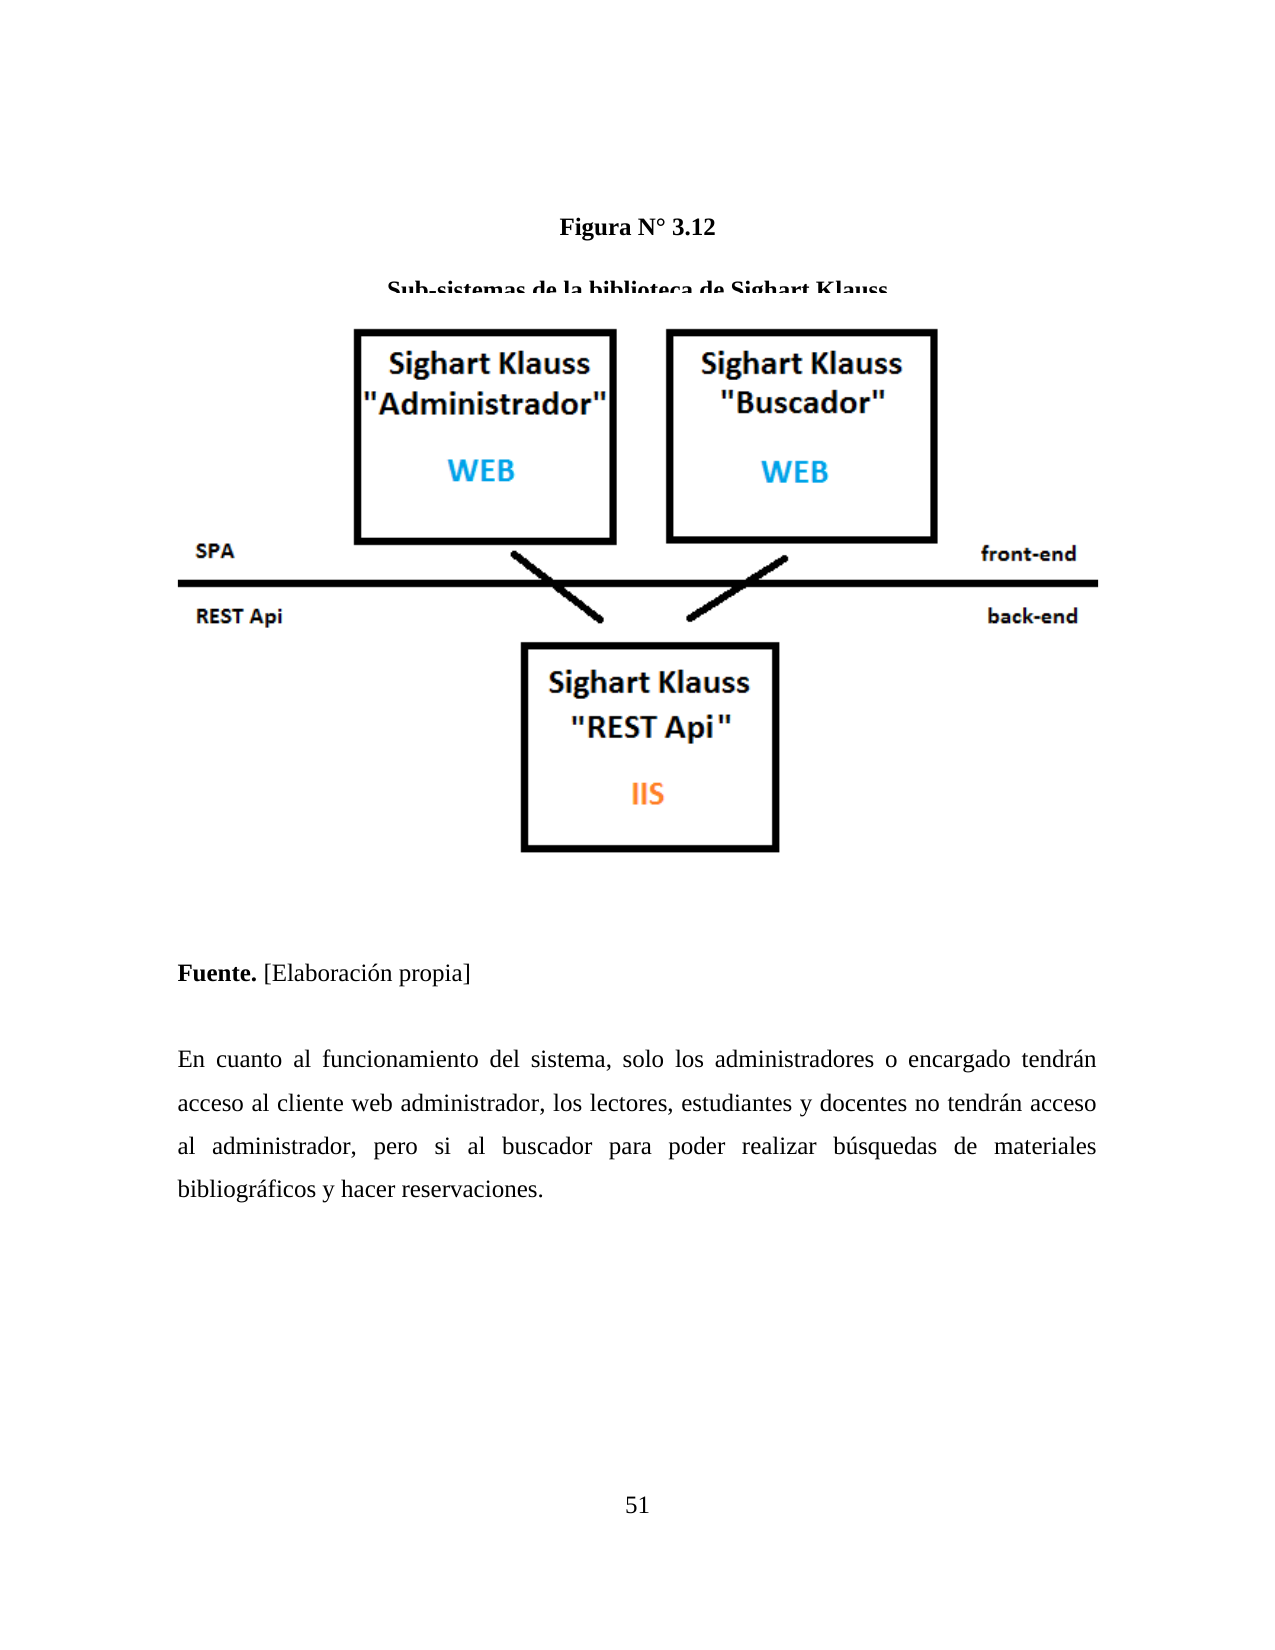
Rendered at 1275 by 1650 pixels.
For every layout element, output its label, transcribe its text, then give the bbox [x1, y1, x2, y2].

text En cuanto al funcionamiento del sistema, solo los administradores o encargado tendrán acceso al cliente web administrador, los lectores, estudiantes y docentes no tendrán acceso al administrador, pero si al buscador para poder realizar búsquedas de materiales bibliográficos y hacer reservaciones. [177, 1044, 1098, 1203]
text Fuente. [Elaboración propia] [177, 958, 1098, 987]
picture [177, 293, 1099, 883]
text Sub-sistemas de la biblioteca de Sighart Klauss [177, 276, 1098, 293]
text Figura N° 3.12 [177, 212, 1098, 240]
